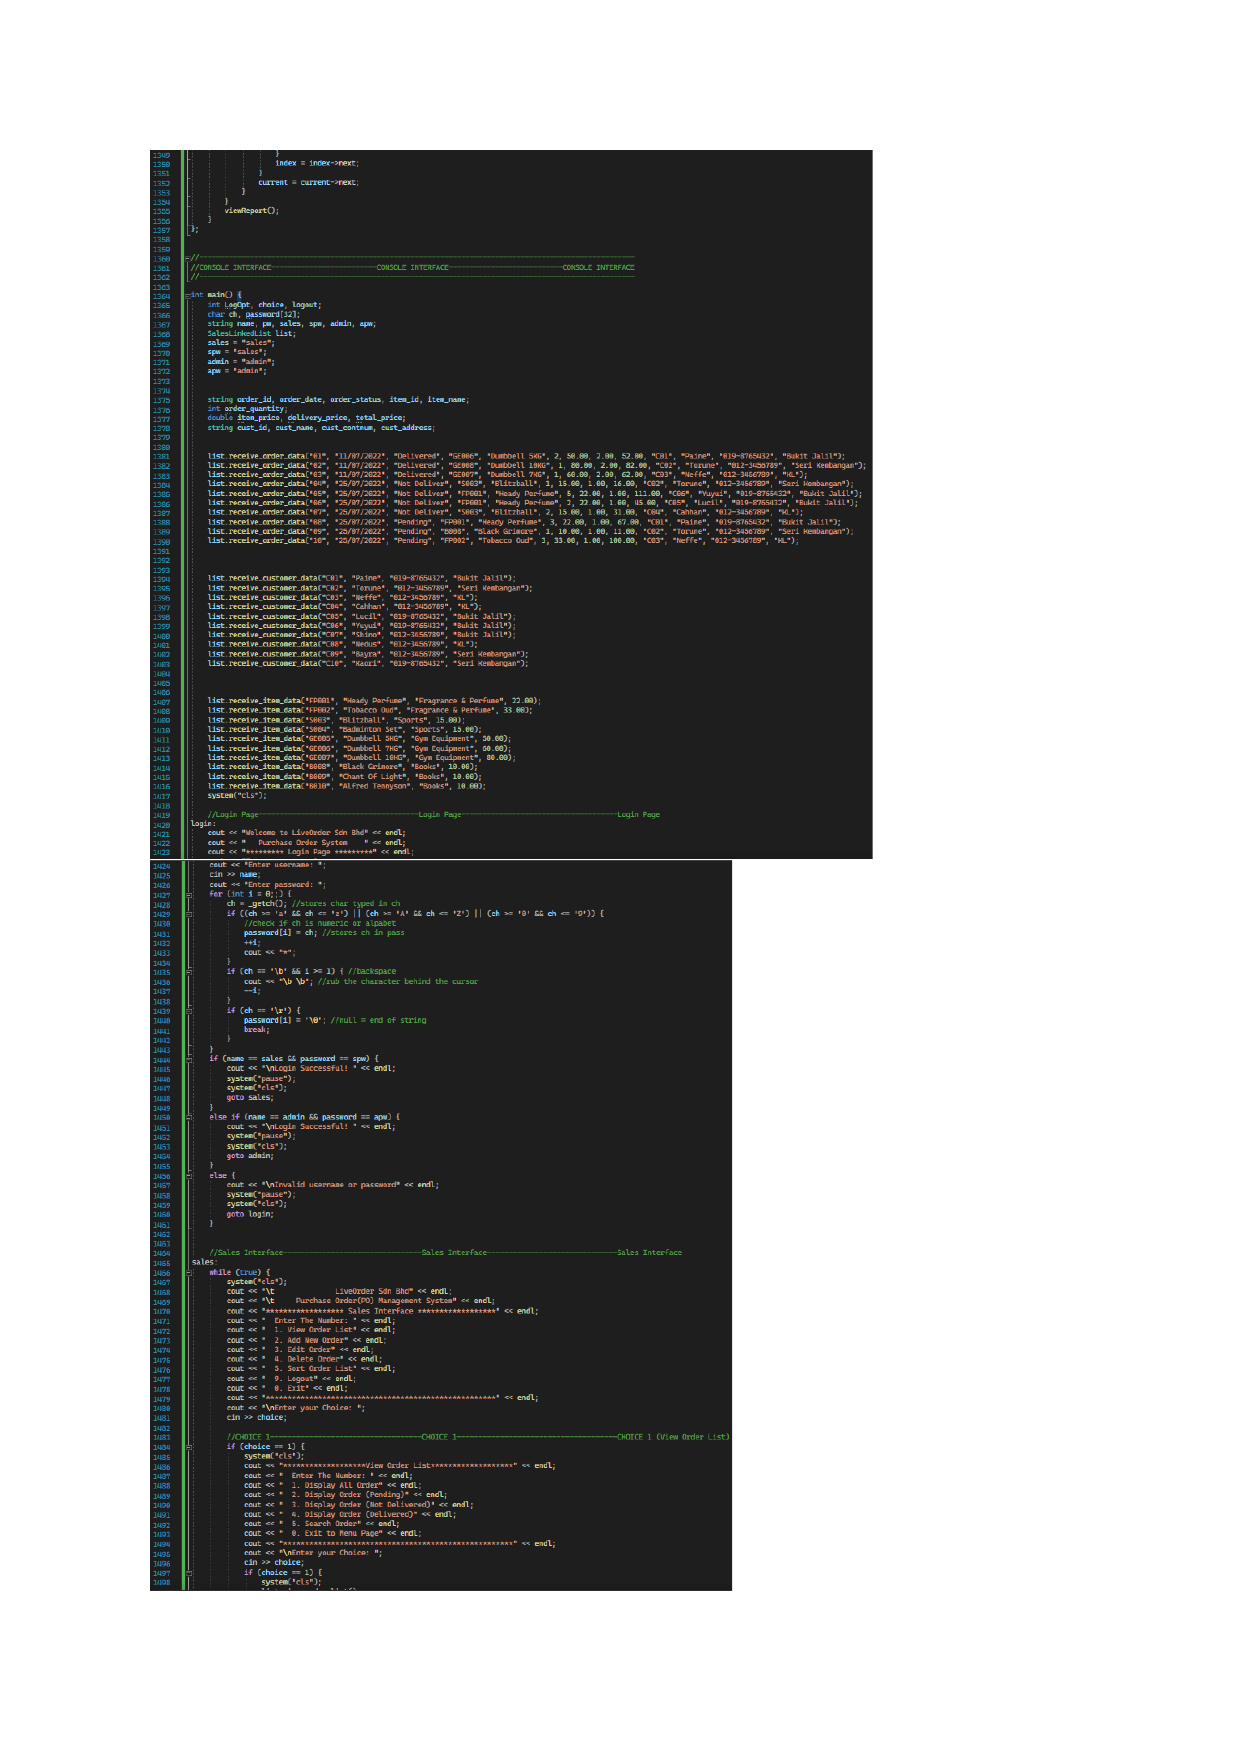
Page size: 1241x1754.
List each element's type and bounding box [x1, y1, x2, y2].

picture [150, 150, 873, 859]
picture [150, 860, 733, 1591]
